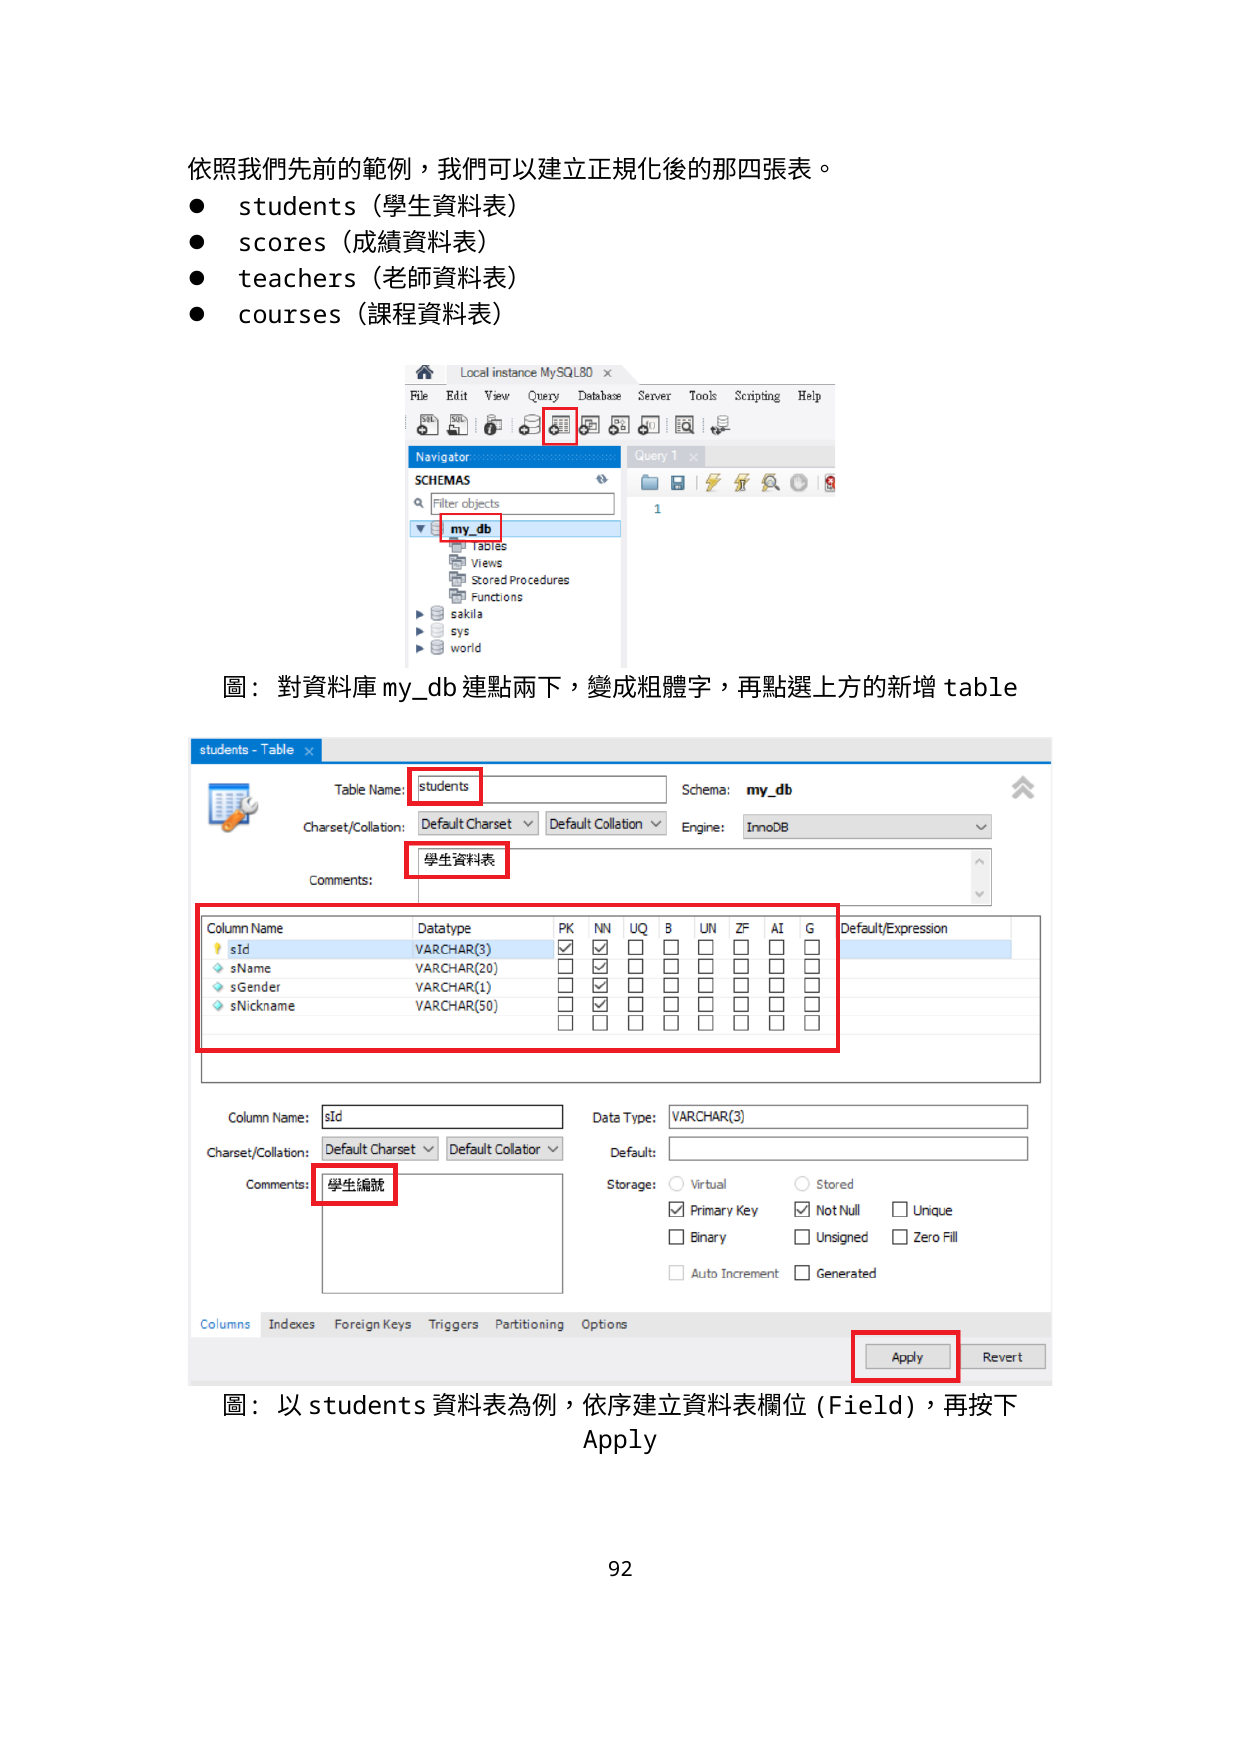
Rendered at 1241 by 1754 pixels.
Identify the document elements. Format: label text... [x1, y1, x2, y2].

list students（學生資料表） [187, 186, 1053, 222]
text 圖: 以students資料表為例，依序建立資料表欄位 (Field)，再按下Apply [187, 1386, 1053, 1456]
picture [405, 365, 836, 668]
text 依照我們先前的範例，我們可以建立正規化後的那四張表。 [187, 150, 1053, 186]
list courses（課程資料表） [187, 295, 1053, 331]
picture [187, 737, 1053, 1386]
text 圖: 對資料庫my_db連點兩下，變成粗體字，再點選上方的新增 table [187, 667, 1053, 704]
list teachers（老師資料表） [187, 259, 1053, 295]
list scores（成績資料表） [187, 222, 1053, 259]
